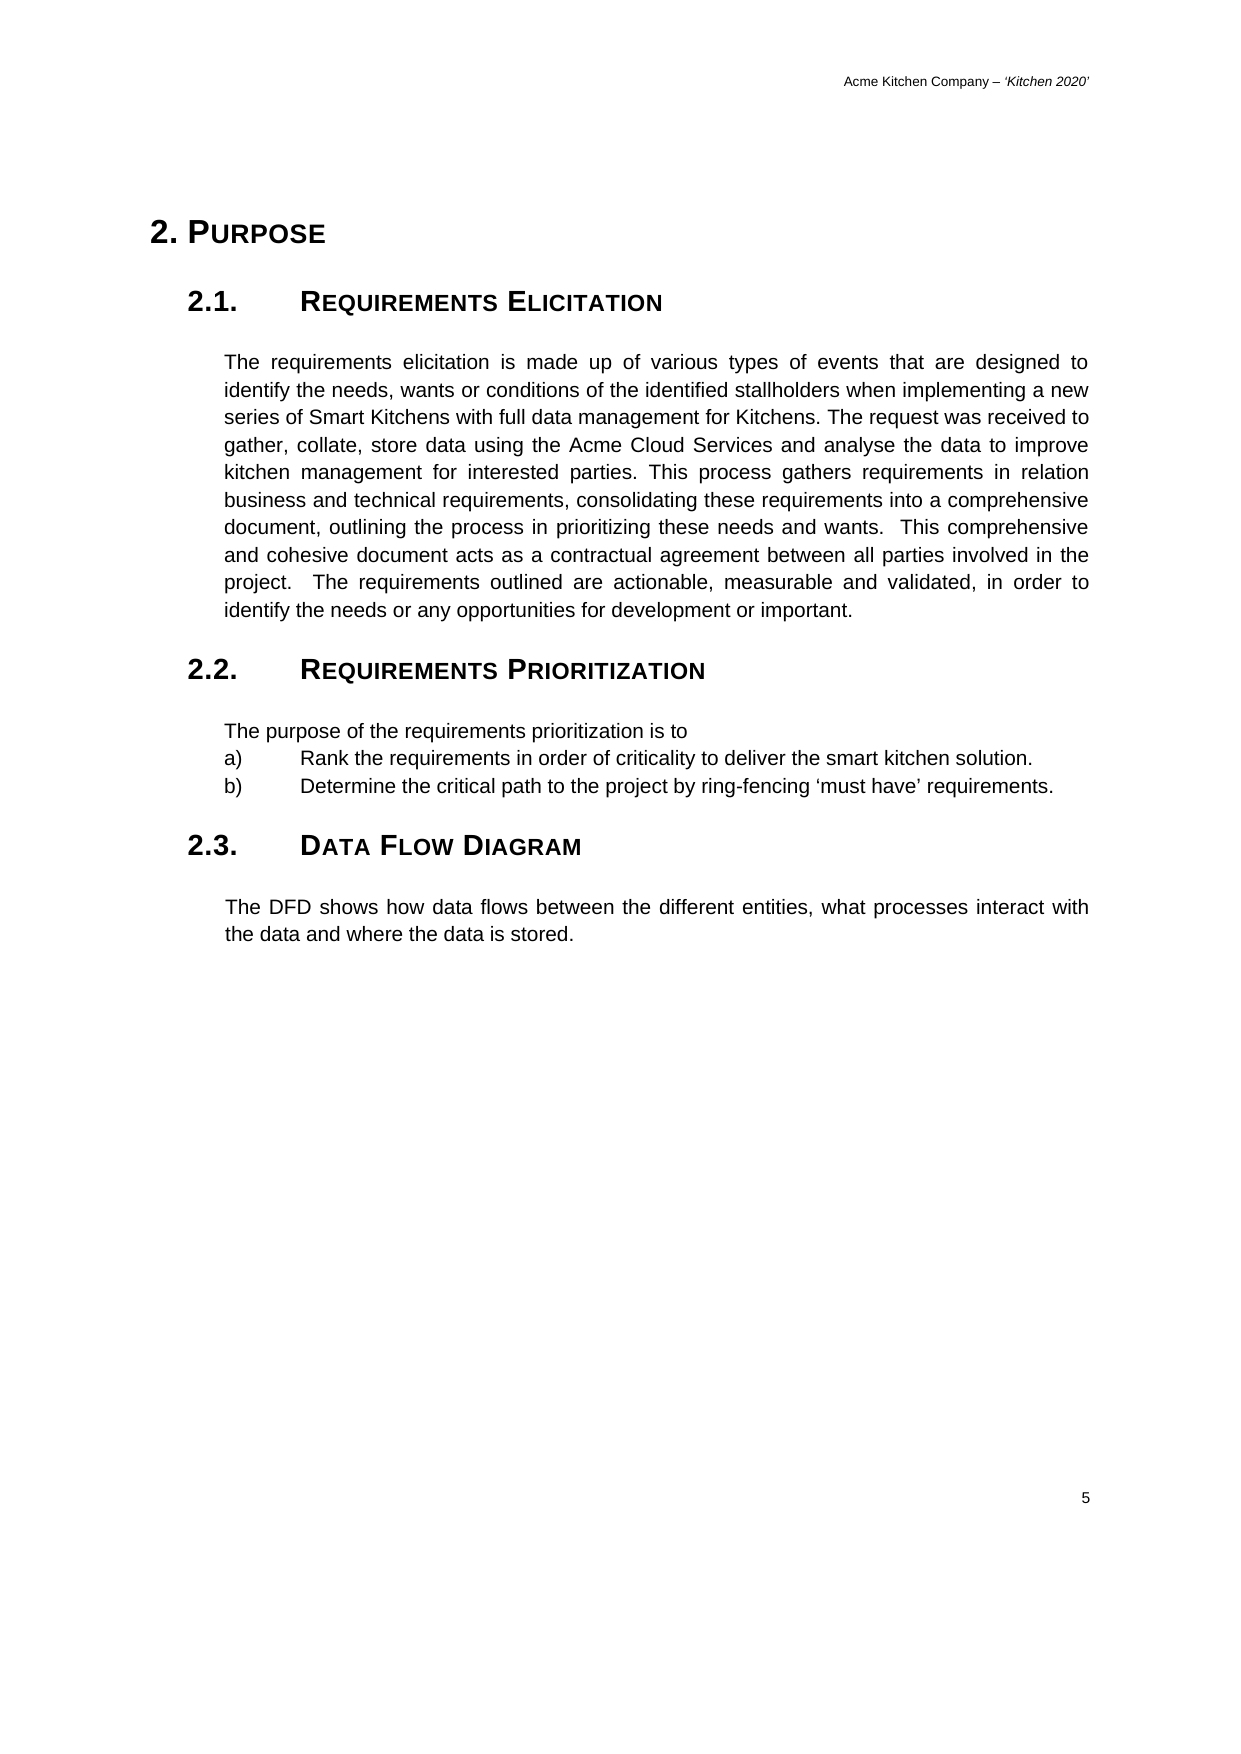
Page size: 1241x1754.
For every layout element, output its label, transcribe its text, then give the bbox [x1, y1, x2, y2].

subtitle Requirements Prioritization [187, 652, 1090, 686]
subtitle Purpose [150, 212, 1090, 251]
text a) Rank the requirements in order of criticality to deliver the smart kitchen solution. [224, 746, 1090, 770]
text b) Determine the critical path to the project by ring-fencing ‘must have’ requirements. [224, 773, 1090, 797]
text The requirements elicitation is made up of various types of events that are designed to identify the needs, wants or conditions of the identified stallholders when implementing a new series of Smart Kitchens with full data management for Kitchens. The request was received to gather, collate, store data using the Acme Cloud Services and analyse the data to improve kitchen management for interested parties. This process gathers requirements in relation business and technical requirements, consolidating these requirements into a comprehensive document, outlining the process in prioritizing these needs and wants. This comprehensive and cohesive document acts as a contractual agreement between all parties involved in the project. The requirements outlined are actionable, measurable and validated, in order to identify the needs or any opportunities for development or important. [224, 350, 1090, 621]
subtitle Requirements Elicitation [187, 284, 1090, 317]
subtitle Data Flow Diagram [187, 828, 1090, 862]
text The purpose of the requirements prioritization is to [224, 718, 1090, 742]
text The DFD shows how data flows between the different entities, what processes interact with the data and where the data is stored. [225, 894, 1090, 946]
